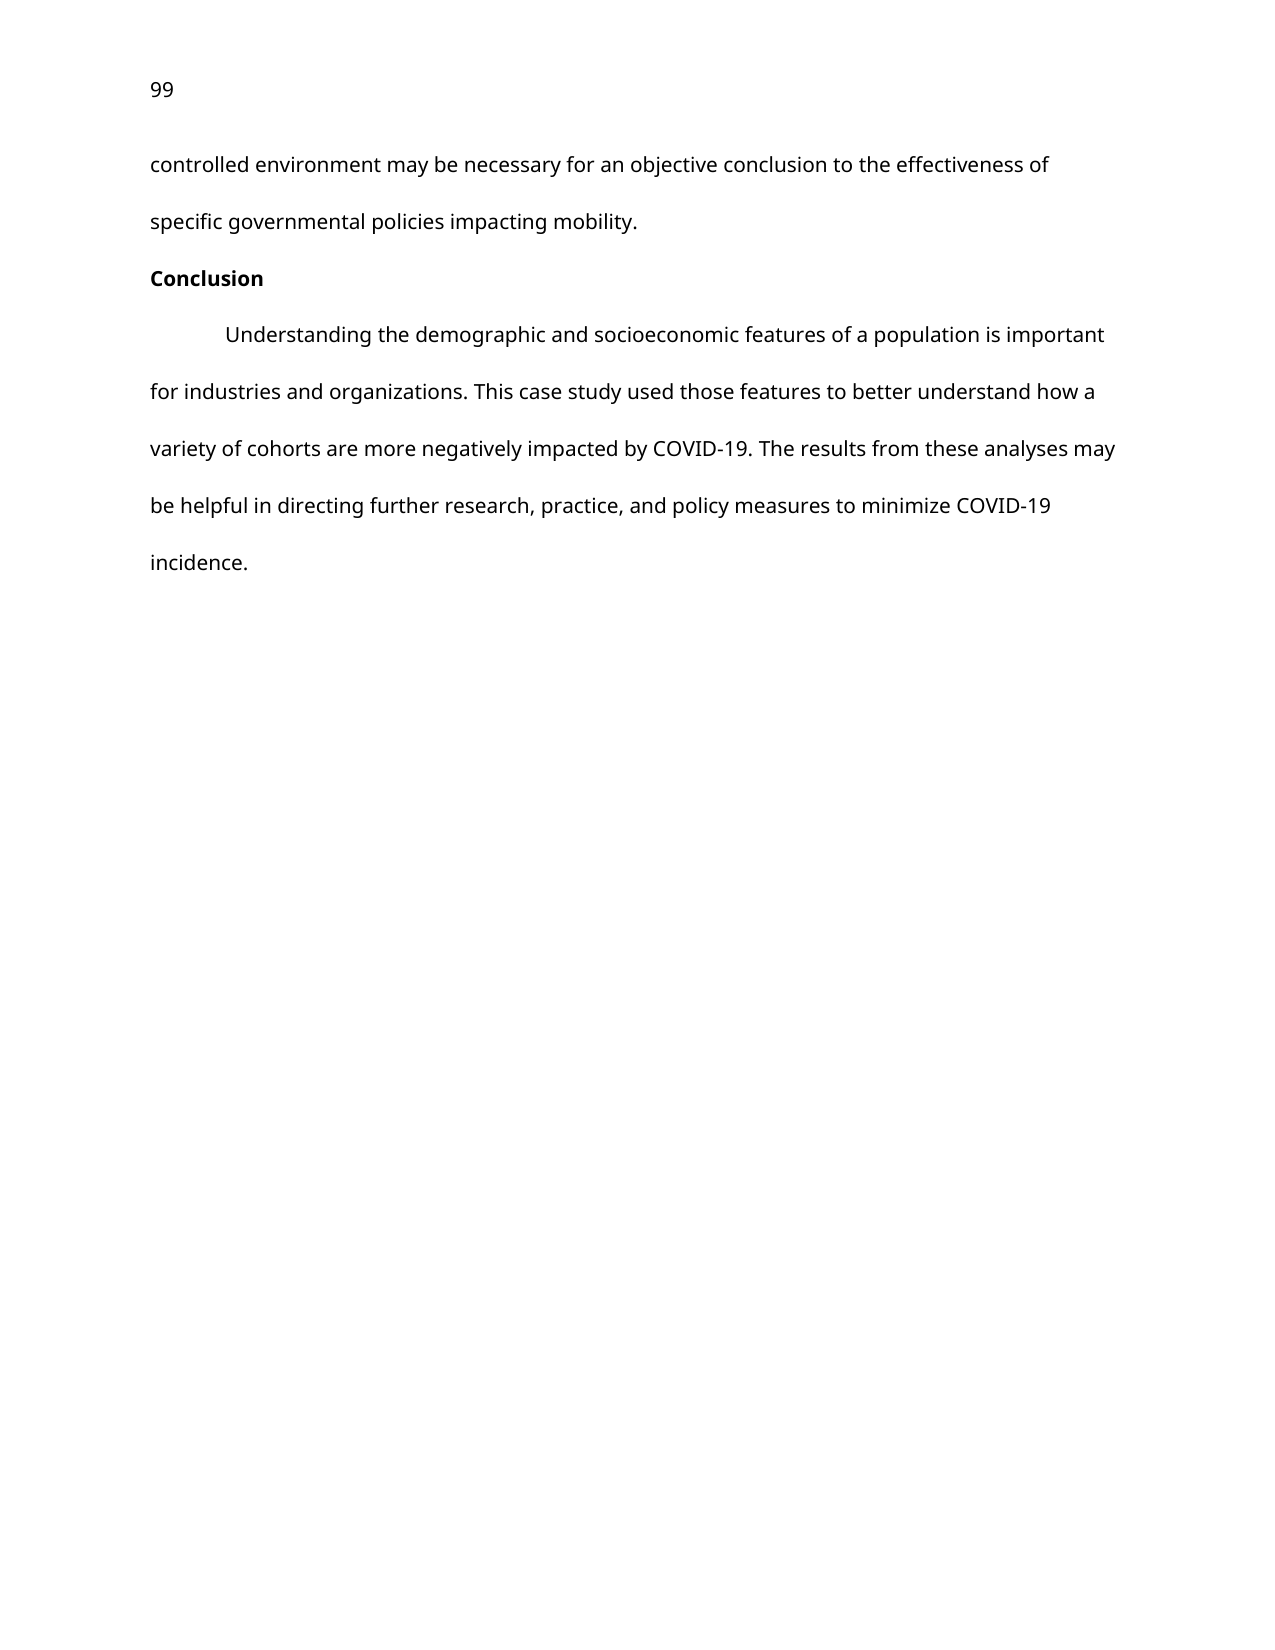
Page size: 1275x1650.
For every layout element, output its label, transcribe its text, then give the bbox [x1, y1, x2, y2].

text Conclusion [150, 264, 1125, 292]
text Understanding the demographic and socioeconomic features of a population is important for industries and organizations. This case study used those features to better understand how a variety of cohorts are more negatively impacted by COVID-19. The results from these analyses may be helpful in directing further research, practice, and policy measures to minimize COVID-19 incidence. [150, 321, 1125, 577]
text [150, 150, 1125, 235]
